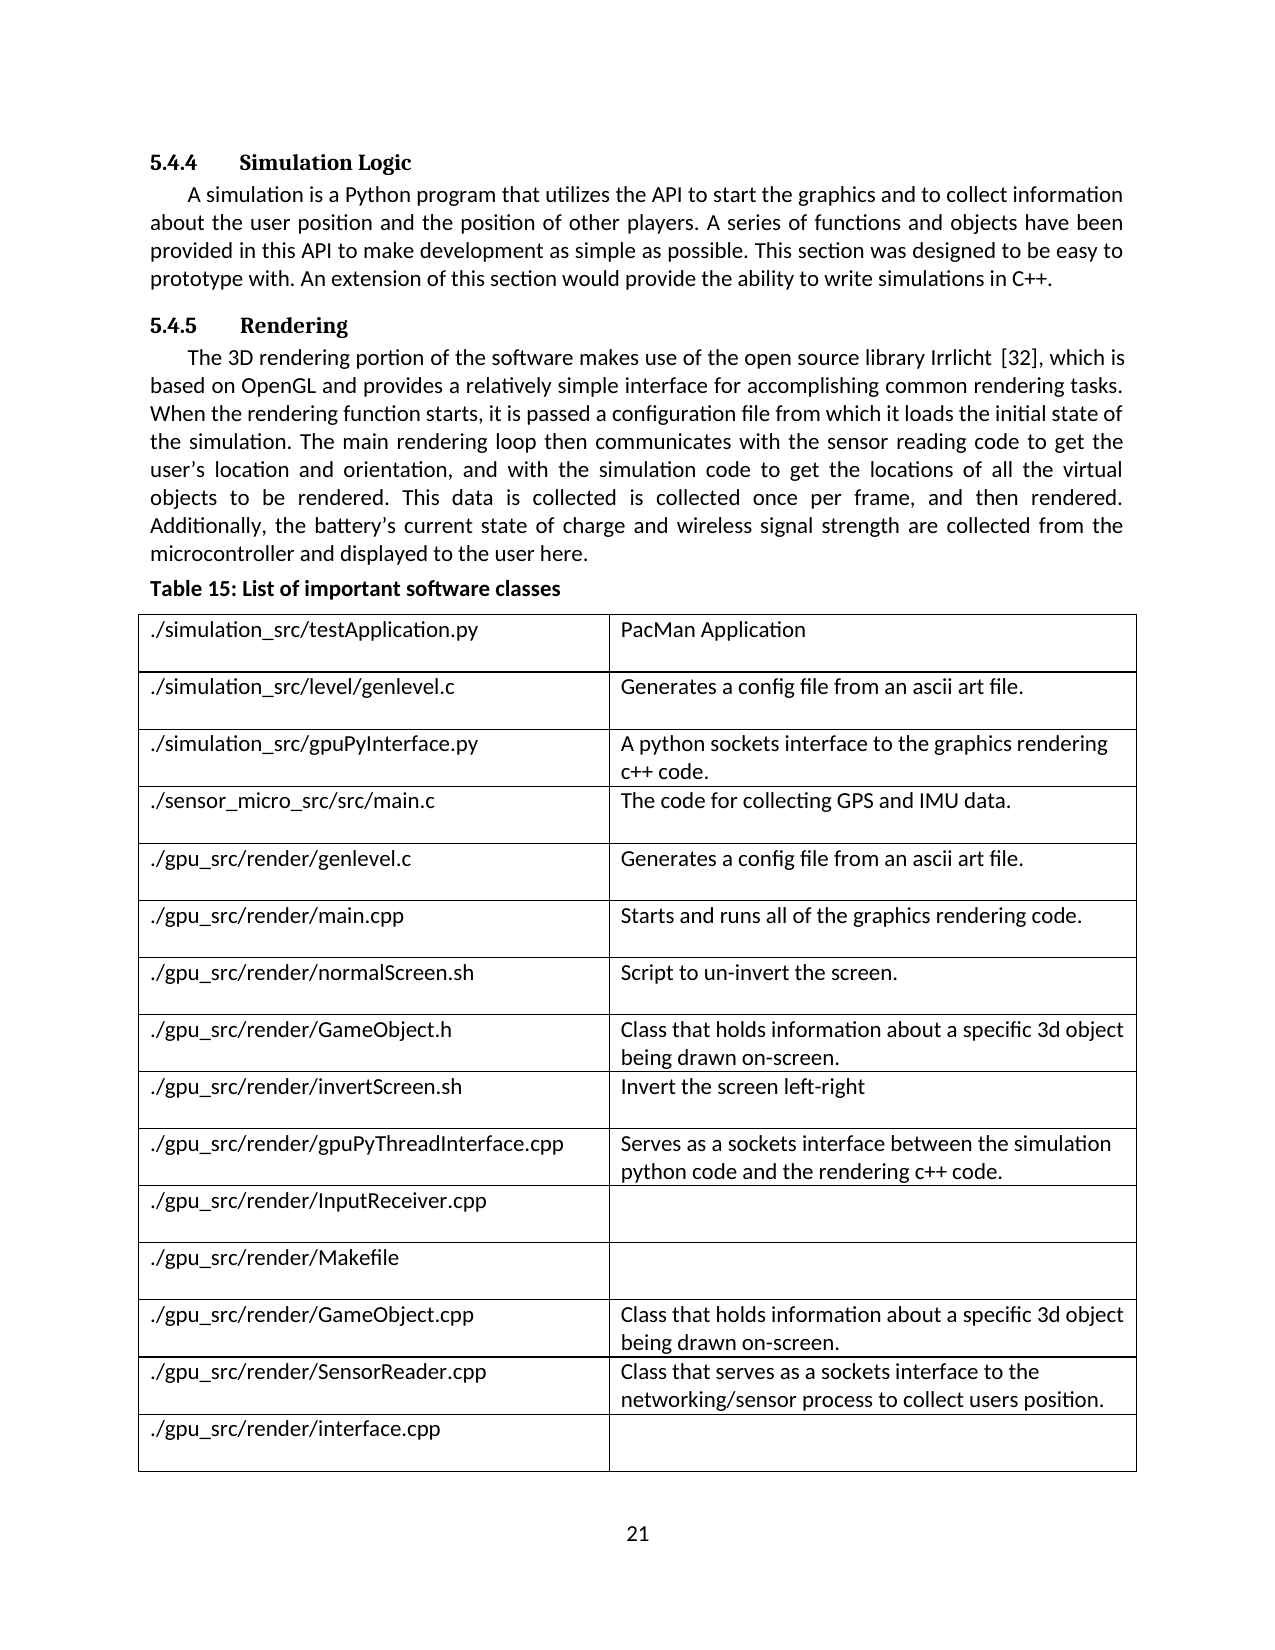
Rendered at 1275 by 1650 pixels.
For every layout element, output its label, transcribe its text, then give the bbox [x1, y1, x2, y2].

table_cell [610, 1415, 1136, 1471]
text Table 15: List of important software classes [150, 574, 1125, 602]
table_cell ./gpu_src/render/interface.cpp [139, 1415, 609, 1471]
table_cell ./gpu_src/render/InputReceiver.cpp [139, 1186, 609, 1242]
table_cell [610, 1243, 1136, 1299]
table_cell Serves as a sockets interface between the simulation python code and the rendering c++ code. [610, 1129, 1136, 1185]
table_cell ./gpu_src/render/SensorReader.cpp [139, 1358, 609, 1413]
table_header PacMan Application [610, 615, 1136, 671]
subtitle Simulation Logic [150, 150, 1125, 176]
table_cell ./gpu_src/render/genlevel.c [139, 844, 609, 900]
subtitle Rendering [150, 313, 1125, 339]
table_cell Script to un-invert the screen. [610, 958, 1136, 1014]
table_cell ./gpu_src/render/Makefile [139, 1243, 609, 1299]
table_cell ./gpu_src/render/gpuPyThreadInterface.cpp [139, 1129, 609, 1185]
table_header ./simulation_src/testApplication.py [139, 615, 609, 671]
table_cell Starts and runs all of the graphics rendering code. [610, 901, 1136, 957]
table_cell ./simulation_src/level/genlevel.c [139, 673, 609, 728]
table_cell [610, 1186, 1136, 1242]
table_cell ./sensor_micro_src/src/main.c [139, 787, 609, 843]
table_cell A python sockets interface to the graphics rendering c++ code. [610, 730, 1136, 786]
table_cell The code for collecting GPS and IMU data. [610, 787, 1136, 843]
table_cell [610, 1358, 1136, 1413]
table_cell ./gpu_src/render/main.cpp [139, 901, 609, 957]
table_cell ./gpu_src/render/GameObject.h [139, 1015, 609, 1071]
table_cell Class that holds information about a specific 3d object being drawn on-screen. [610, 1015, 1136, 1071]
table_cell ./gpu_src/render/normalScreen.sh [139, 958, 609, 1014]
text A simulation is a Python program that utilizes the API to start the graphics and to collect information about the user position and the position of other players. A series of functions and objects have been provided in this API to make development as simple as possible. This section was designed to be easy to prototype with. An extension of this section would provide the ability to write simulations in C++. [150, 180, 1125, 292]
table_cell ./gpu_src/render/invertScreen.sh [139, 1072, 609, 1128]
table_cell Invert the screen left-right [610, 1072, 1136, 1128]
table_cell Class that holds information about a specific 3d object being drawn on-screen. [610, 1300, 1136, 1356]
table_cell ./simulation_src/gpuPyInterface.py [139, 730, 609, 786]
table_cell Generates a config file from an ascii art file. [610, 673, 1136, 728]
table_cell Generates a config file from an ascii art file. [610, 844, 1136, 900]
text The 3D rendering portion of the software makes use of the open source library Irrlicht, which is based on OpenGL and provides a relatively simple interface for accomplishing common rendering tasks. When the rendering function starts, it is passed a configuration file from which it loads the initial state of the simulation. The main rendering loop then communicates with the sensor reading code to get the user’s location and orientation, and with the simulation code to get the locations of all the virtual objects to be rendered. This data is collected is collected once per frame, and then rendered. Additionally, the battery’s current state of charge and wireless signal strength are collected from the microcontroller and displayed to the user here. [150, 343, 1125, 567]
table_cell ./gpu_src/render/GameObject.cpp [139, 1300, 609, 1356]
